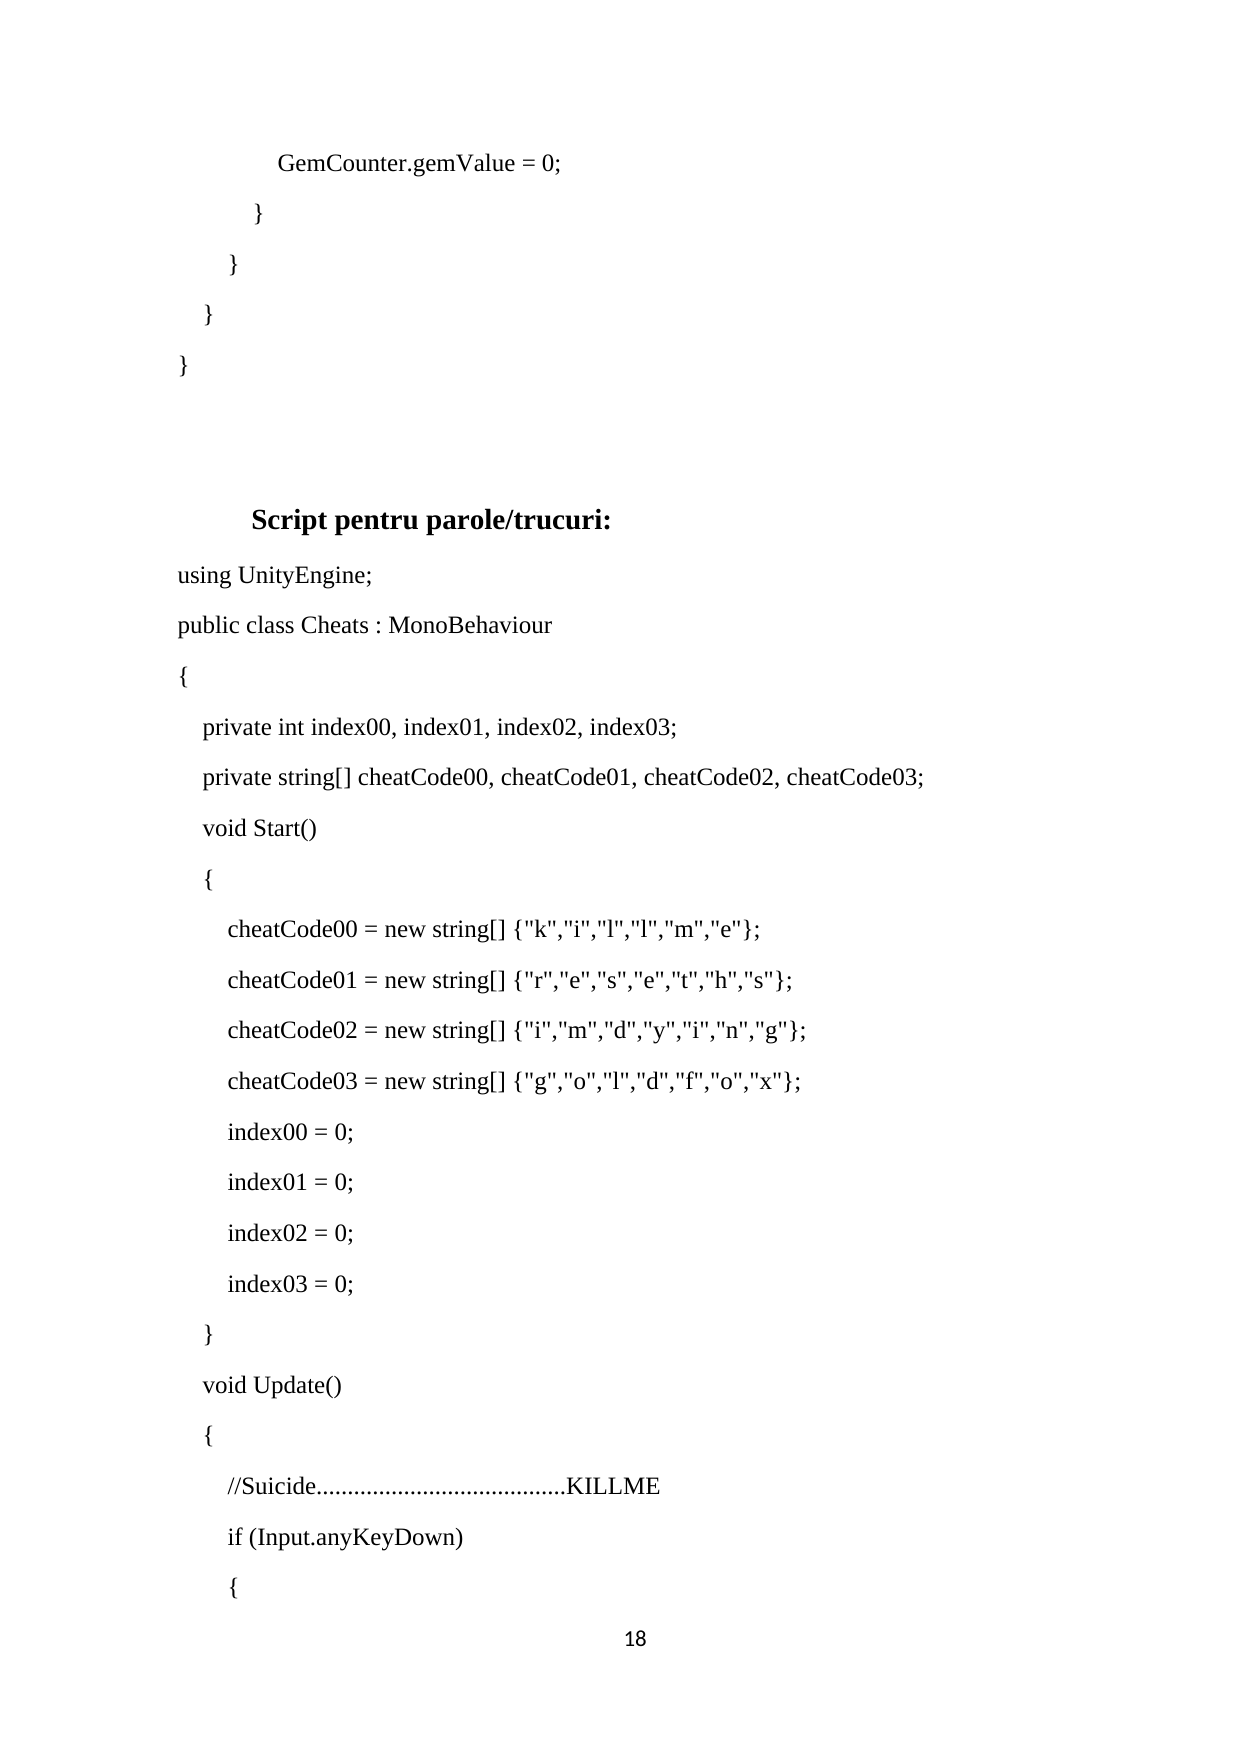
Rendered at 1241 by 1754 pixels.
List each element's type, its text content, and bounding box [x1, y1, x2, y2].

text } [177, 1319, 1092, 1348]
text index02 = 0; [177, 1218, 1092, 1247]
text index03 = 0; [177, 1269, 1092, 1297]
text { [177, 1572, 1092, 1601]
text } [177, 198, 1092, 227]
text private int index00, index01, index02, index03; [177, 712, 1092, 741]
text index01 = 0; [177, 1167, 1092, 1196]
text { [177, 661, 1092, 690]
text } [177, 249, 1092, 278]
text using UnityEngine; [177, 560, 1092, 589]
text cheatCode03 = new string[] {"g","o","l","d","f","o","x"}; [177, 1066, 1092, 1095]
text private string[] cheatCode00, cheatCode01, cheatCode02, cheatCode03; [177, 762, 1092, 791]
text cheatCode00 = new string[] {"k","i","l","l","m","e"}; [177, 914, 1092, 943]
text void Start() [177, 813, 1092, 842]
text { [177, 864, 1092, 892]
text cheatCode02 = new string[] {"i","m","d","y","i","n","g"}; [177, 1016, 1092, 1044]
text if (Input.anyKeyDown) [177, 1522, 1092, 1551]
text Script pentru parole/trucuri: [177, 502, 1092, 536]
text void Update() [177, 1370, 1092, 1399]
text cheatCode01 = new string[] {"r","e","s","e","t","h","s"}; [177, 965, 1092, 994]
text GemCounter.gemValue = 0; [177, 148, 1092, 176]
text //Suicide........................................KILLME [177, 1471, 1092, 1500]
text { [177, 1421, 1092, 1449]
text } [177, 299, 1092, 328]
text public class Cheats : MonoBehaviour [177, 611, 1092, 639]
text } [177, 350, 1092, 379]
text index00 = 0; [177, 1117, 1092, 1146]
